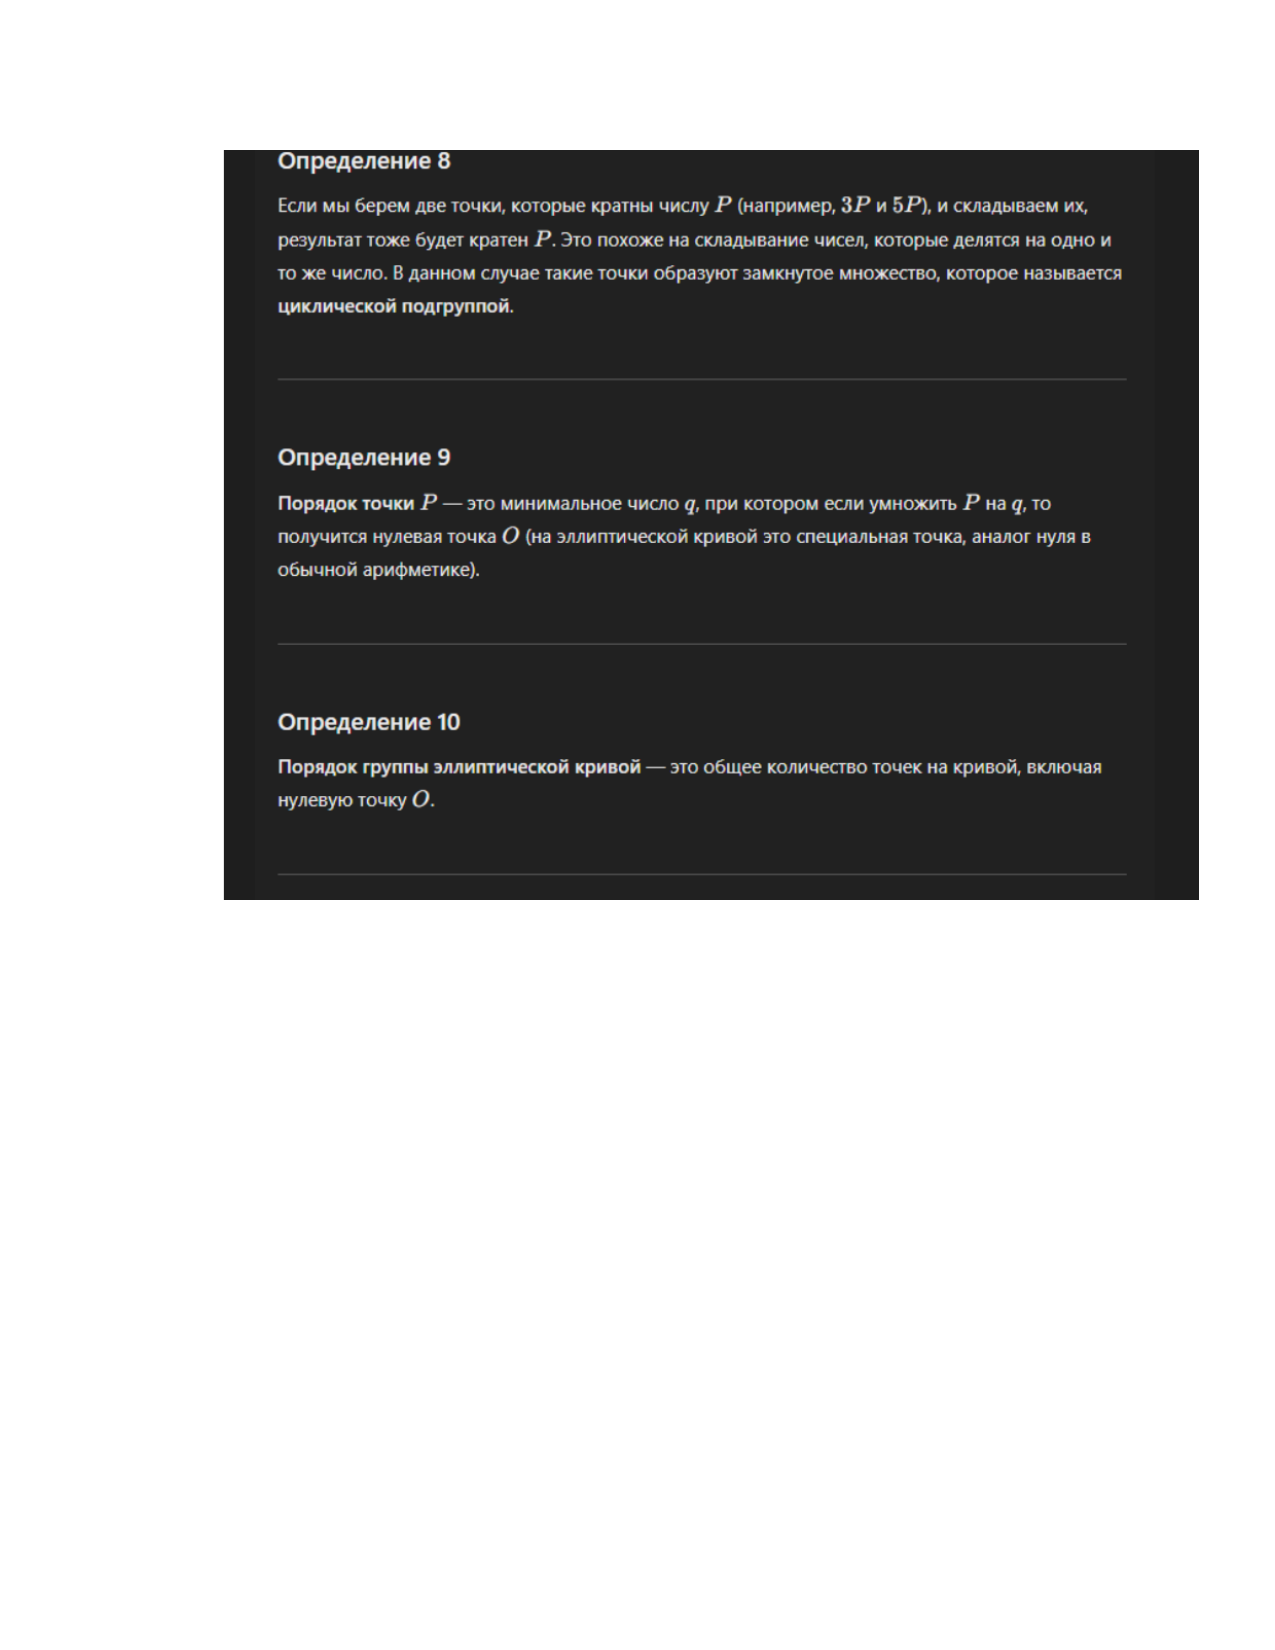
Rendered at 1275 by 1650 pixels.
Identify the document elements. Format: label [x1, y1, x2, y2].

picture [223, 150, 1199, 900]
